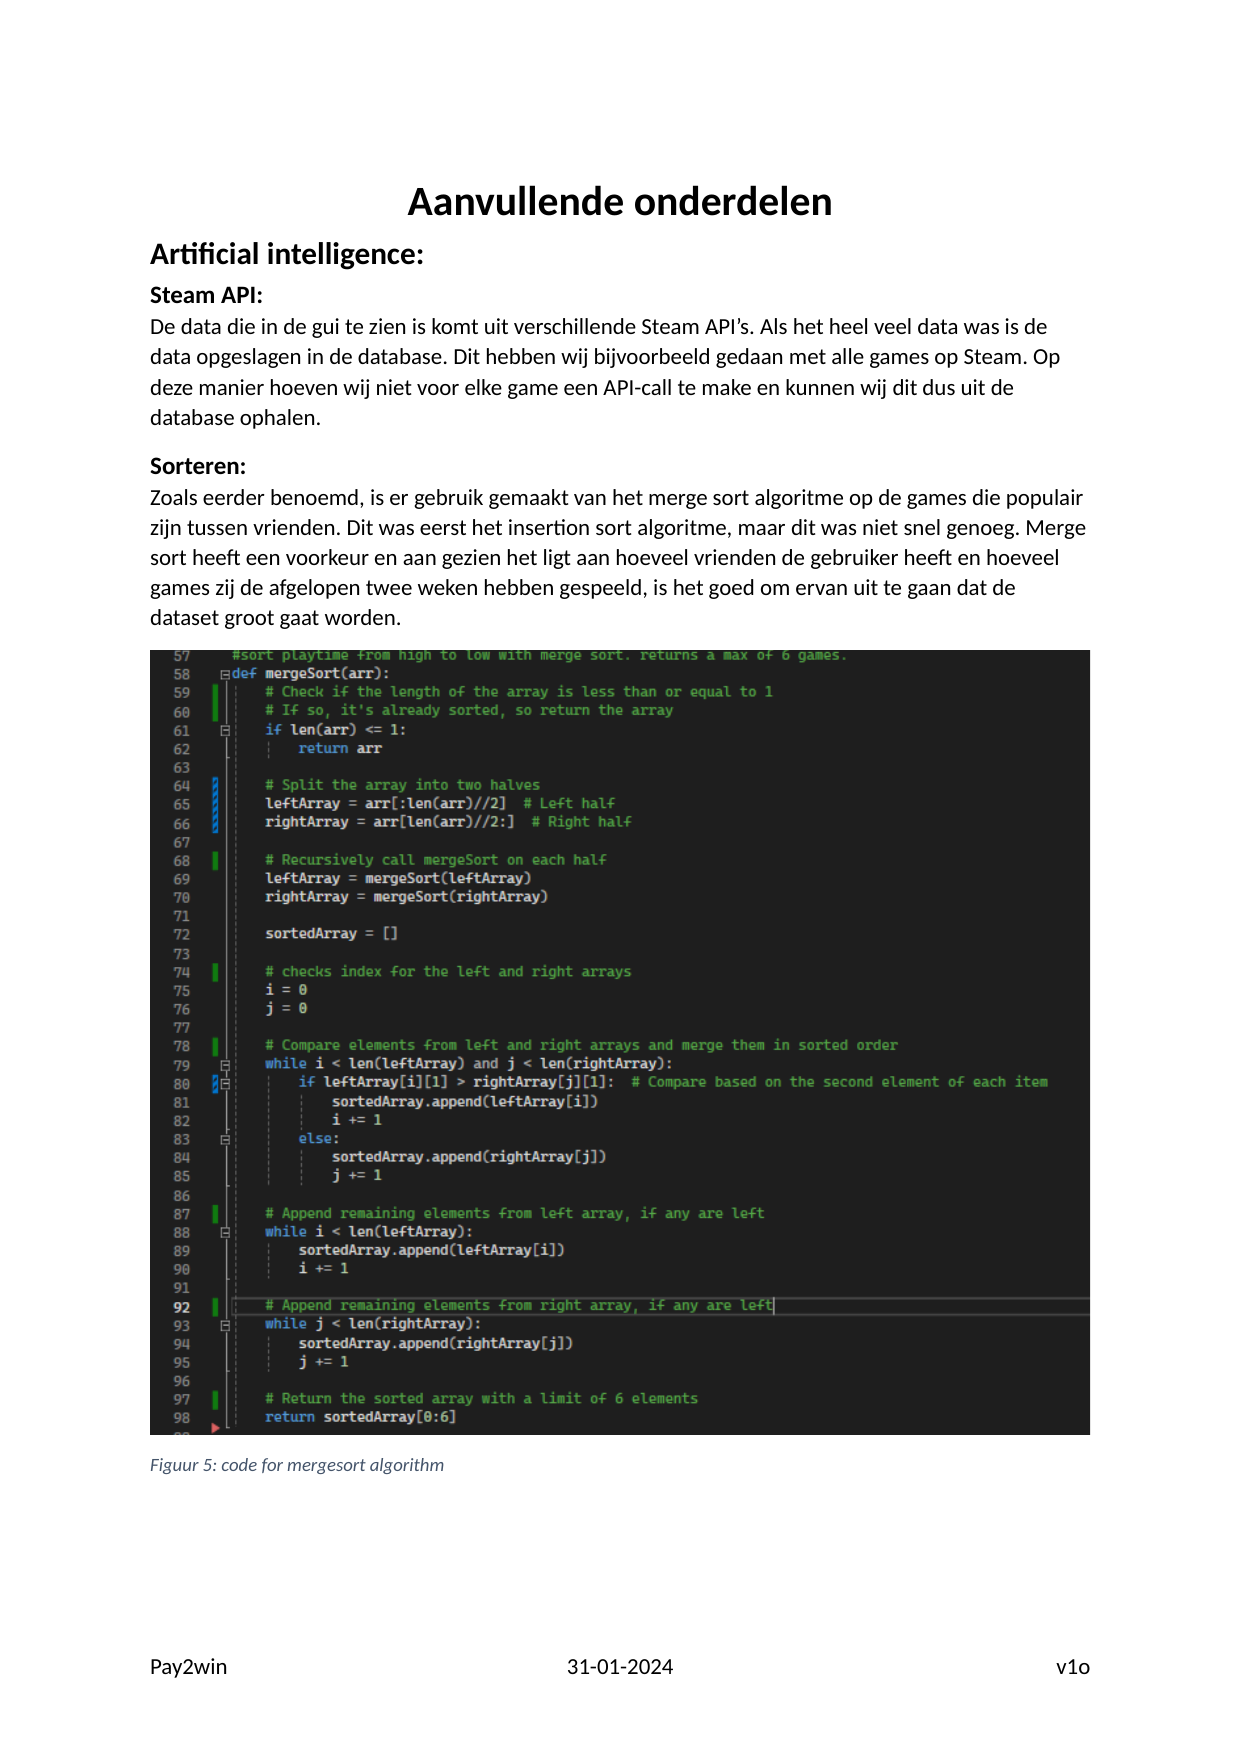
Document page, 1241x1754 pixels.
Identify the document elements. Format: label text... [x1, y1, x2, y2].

subtitle Artificial intelligence: [150, 234, 1090, 272]
picture [150, 650, 1091, 1435]
text Zoals eerder benoemd, is er gebruik gemaakt van het merge sort algoritme op de games die populair zijn tussen vrienden. Dit was eerst het insertion sort algoritme, maar dit was niet snel genoeg. Merge sort heeft een voorkeur en aan gezien het ligt aan hoeveel vrienden de gebruiker heeft en hoeveel games zij de afgelopen twee weken hebben gespeeld, is het goed om ervan uit te gaan dat de dataset groot gaat worden. [150, 483, 1090, 632]
subtitle Steam API: [150, 279, 1090, 310]
text De data die in de gui te zien is komt uit verschillende Steam API’s. Als het heel veel data was is de data opgeslagen in de database. Dit hebben wij bijvoorbeeld gedaan met alle games op Steam. Op deze manier hoeven wij niet voor elke game een API-call te make en kunnen wij dit dus uit de database ophalen. [150, 312, 1090, 431]
subtitle Aanvullende onderdelen [150, 175, 1090, 226]
subtitle Sorteren: [150, 450, 1090, 480]
